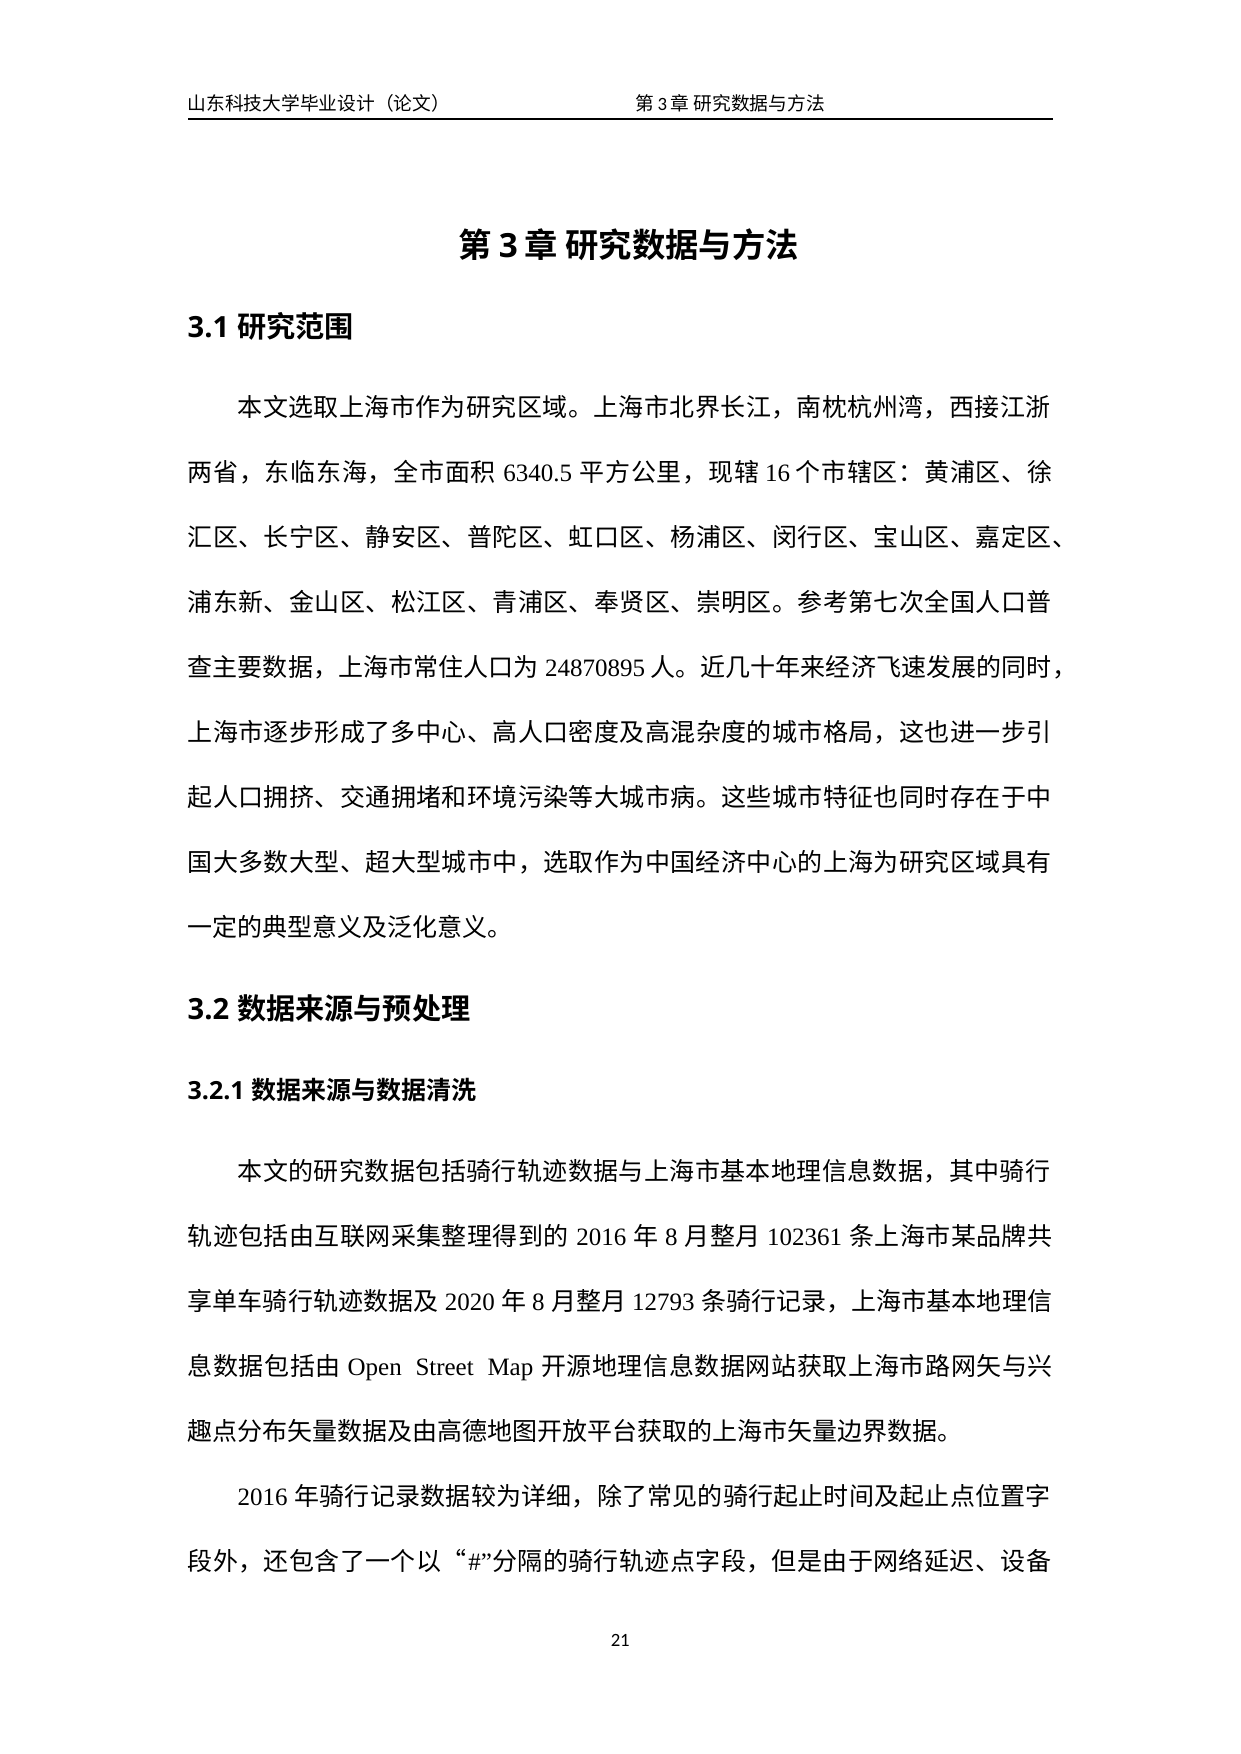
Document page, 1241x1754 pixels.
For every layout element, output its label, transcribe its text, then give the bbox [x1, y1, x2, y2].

list 3.2 数据来源与预处理 [187, 974, 1053, 1039]
text 本文的研究数据包括骑行轨迹数据与上海市基本地理信息数据，其中骑行轨迹包括由互联网采集整理得到的 2016 年 8 月整月 102361 条上海市某品牌共享单车骑行轨迹数据及 2020 年 8 月整月 12793 条骑行记录，上海市基本地理信息数据包括由 Open Street Map 开源地理信息数据网站获取上海市路网矢与兴趣点分布矢量数据及由高德地图开放平台获取的上海市矢量边界数据。 [187, 1137, 1053, 1462]
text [187, 1462, 1053, 1592]
list 3.1 研究范围 [187, 292, 1053, 357]
text 3.2.1 数据来源与数据清洗 [187, 1056, 1053, 1121]
text 本文选取上海市作为研究区域。上海市北界长江，南枕杭州湾，西接江浙两省，东临东海，全市面积 6340.5 平方公里，现辖16个市辖区：黄浦区、徐汇区、长宁区、静安区、普陀区、虹口区、杨浦区、闵行区、宝山区、嘉定区、浦东新、金山区、松江区、青浦区、奉贤区、崇明区。参考第七次全国人口普查主要数据，上海市常住人口为24870895人。近几十年来经济飞速发展的同时，上海市逐步形成了多中心、高人口密度及高混杂度的城市格局，这也进一步引起人口拥挤、交通拥堵和环境污染等大城市病。这些城市特征也同时存在于中国大多数大型、超大型城市中，选取作为中国经济中心的上海为研究区域具有一定的典型意义及泛化意义。 [187, 373, 1053, 958]
text 第3章 研究数据与方法 [187, 211, 1053, 276]
